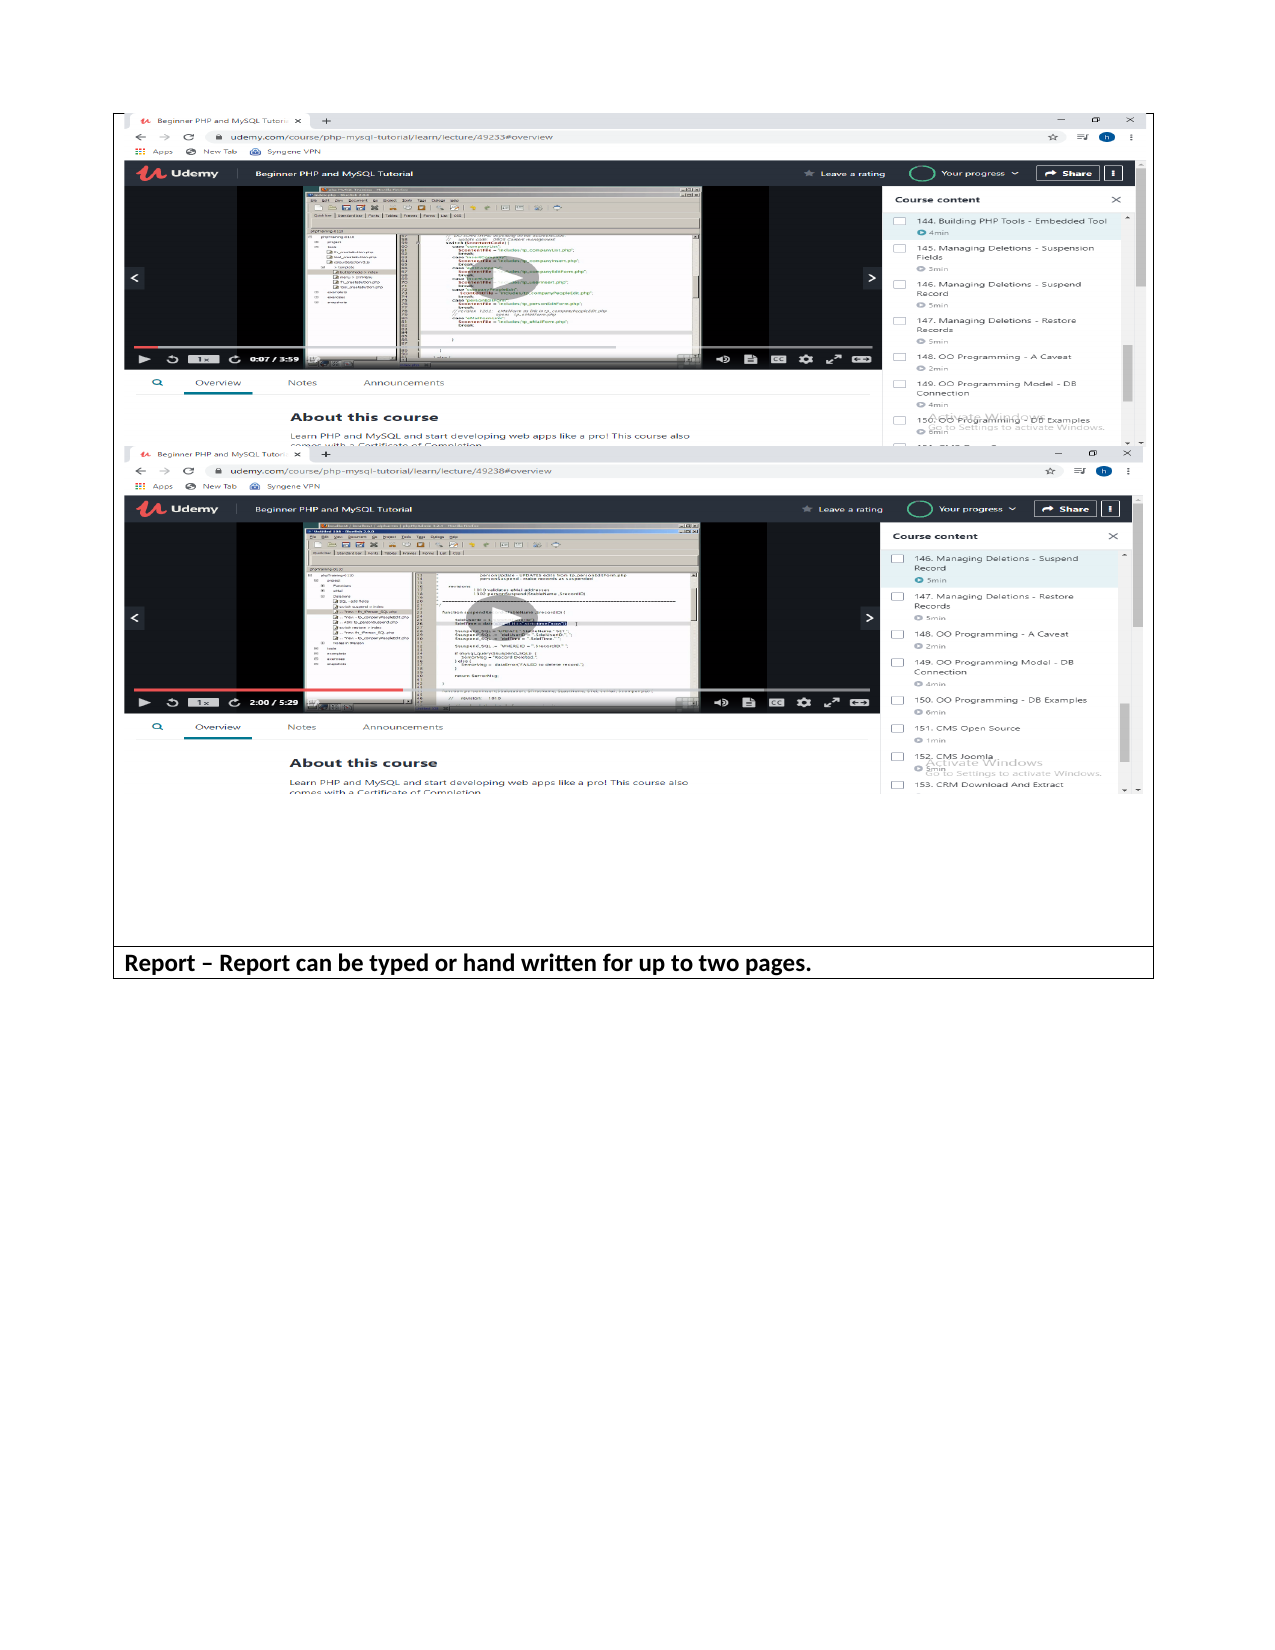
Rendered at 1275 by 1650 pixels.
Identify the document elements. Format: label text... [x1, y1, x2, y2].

table_cell Image of session [114, 114, 1153, 946]
picture [124, 113, 1147, 794]
table_cell Report – Report can be typed or hand written for up to two pages. AIET-ECE-WEBINAR-1 (13-06-2020) Youtube live session on “SEMICONDUCTOR AS A PROFESSION” by Mr. Ravi Siddanath, Principal Design Engineer Broadcom Limited, Bangalore [114, 947, 1153, 977]
